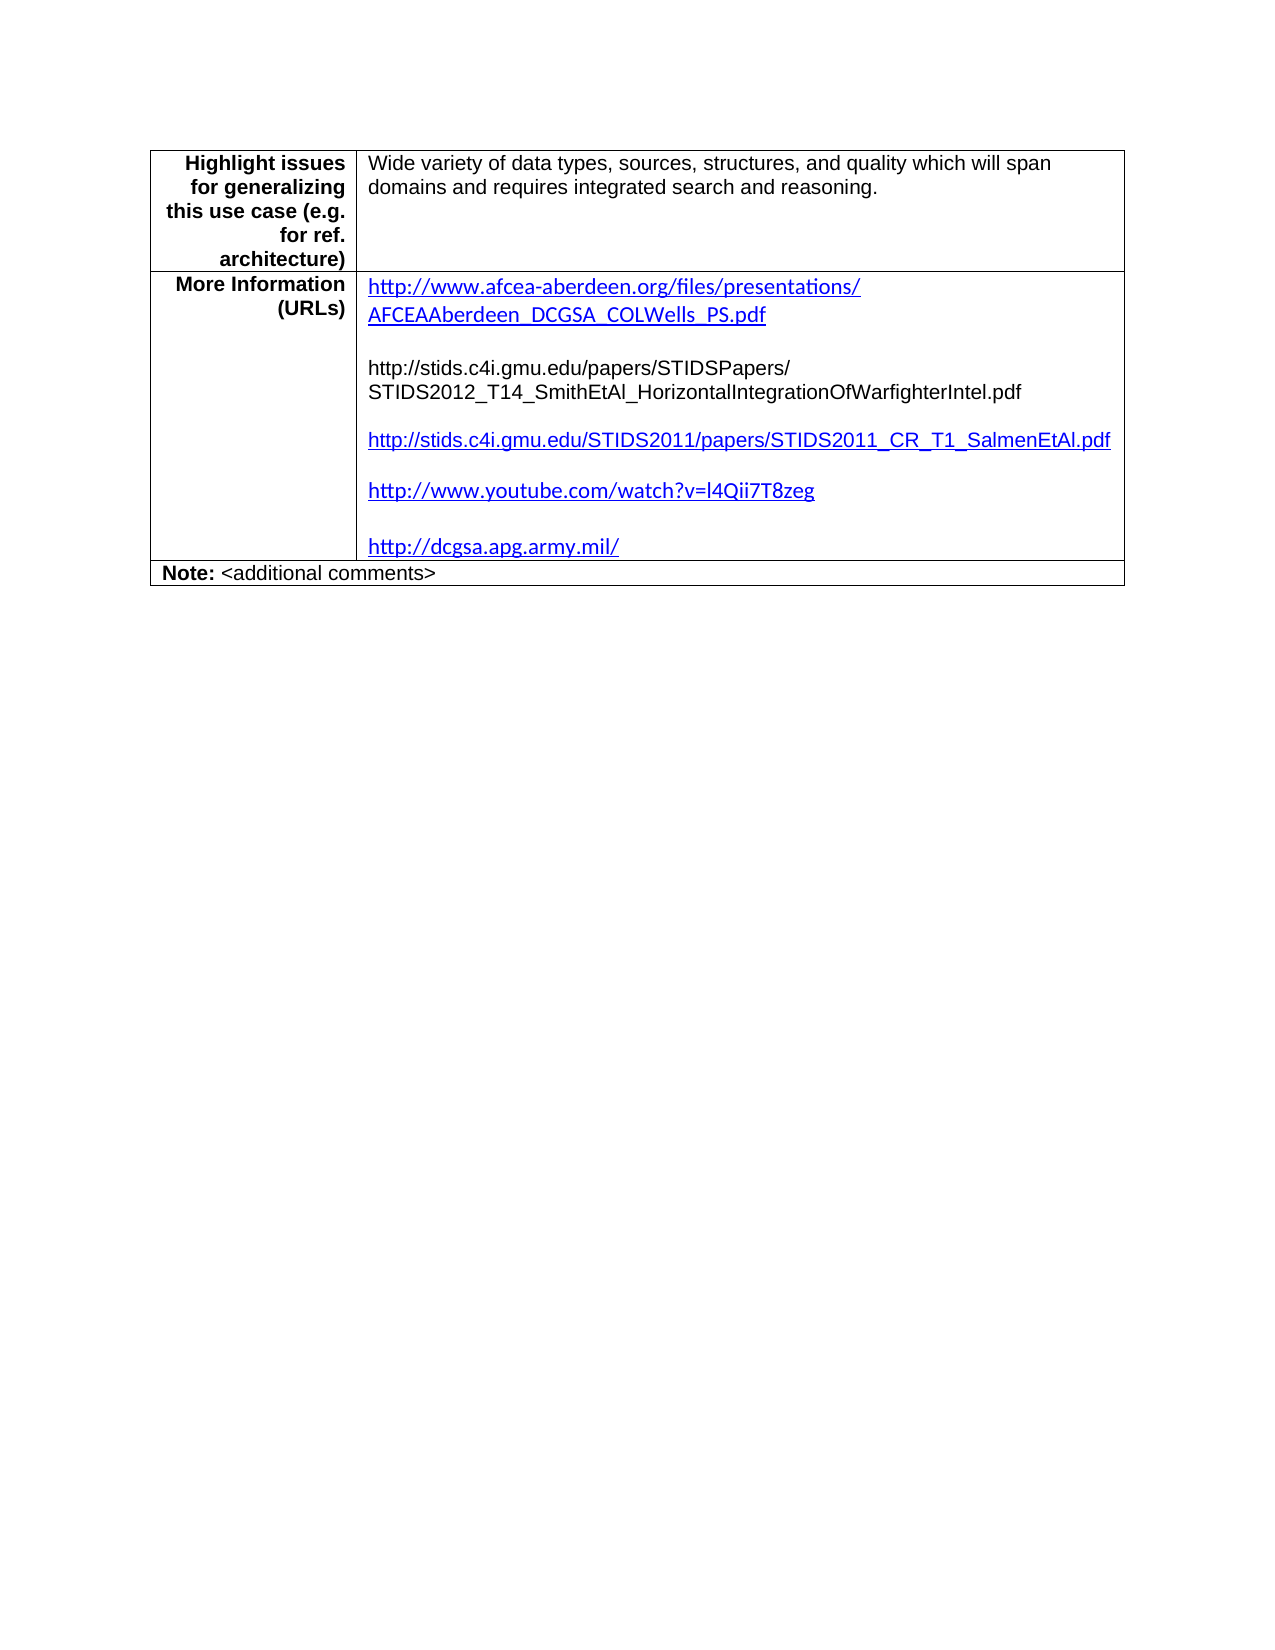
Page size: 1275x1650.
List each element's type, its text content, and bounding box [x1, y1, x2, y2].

table_cell More Information (URLs) [151, 272, 356, 560]
table_cell Highlight issues for generalizing this use case (e.g. for ref. architecture) [151, 151, 356, 271]
table_cell http://www.afcea-aberdeen.org/files/presentations/AFCEAAberdeen_DCGSA_COLWells_PS.pdf http://stids.c4i.gmu.edu/papers/STIDSPapers/STIDS2012_T14_SmithEtAl_HorizontalIntegrationOfWarfighterIntel.pdf http://stids.c4i.gmu.edu/STIDS2011/papers/STIDS2011_CR_T1_SalmenEtAl.pdf http://www.youtube.com/watch?v=l4Qii7T8zeg http://dcgsa.apg.army.mil/ [357, 272, 1124, 560]
table_cell Wide variety of data types, sources, structures, and quality which will span domains and requires integrated search and reasoning. [357, 151, 1124, 271]
table_cell Note: <additional comments> [151, 561, 1124, 585]
